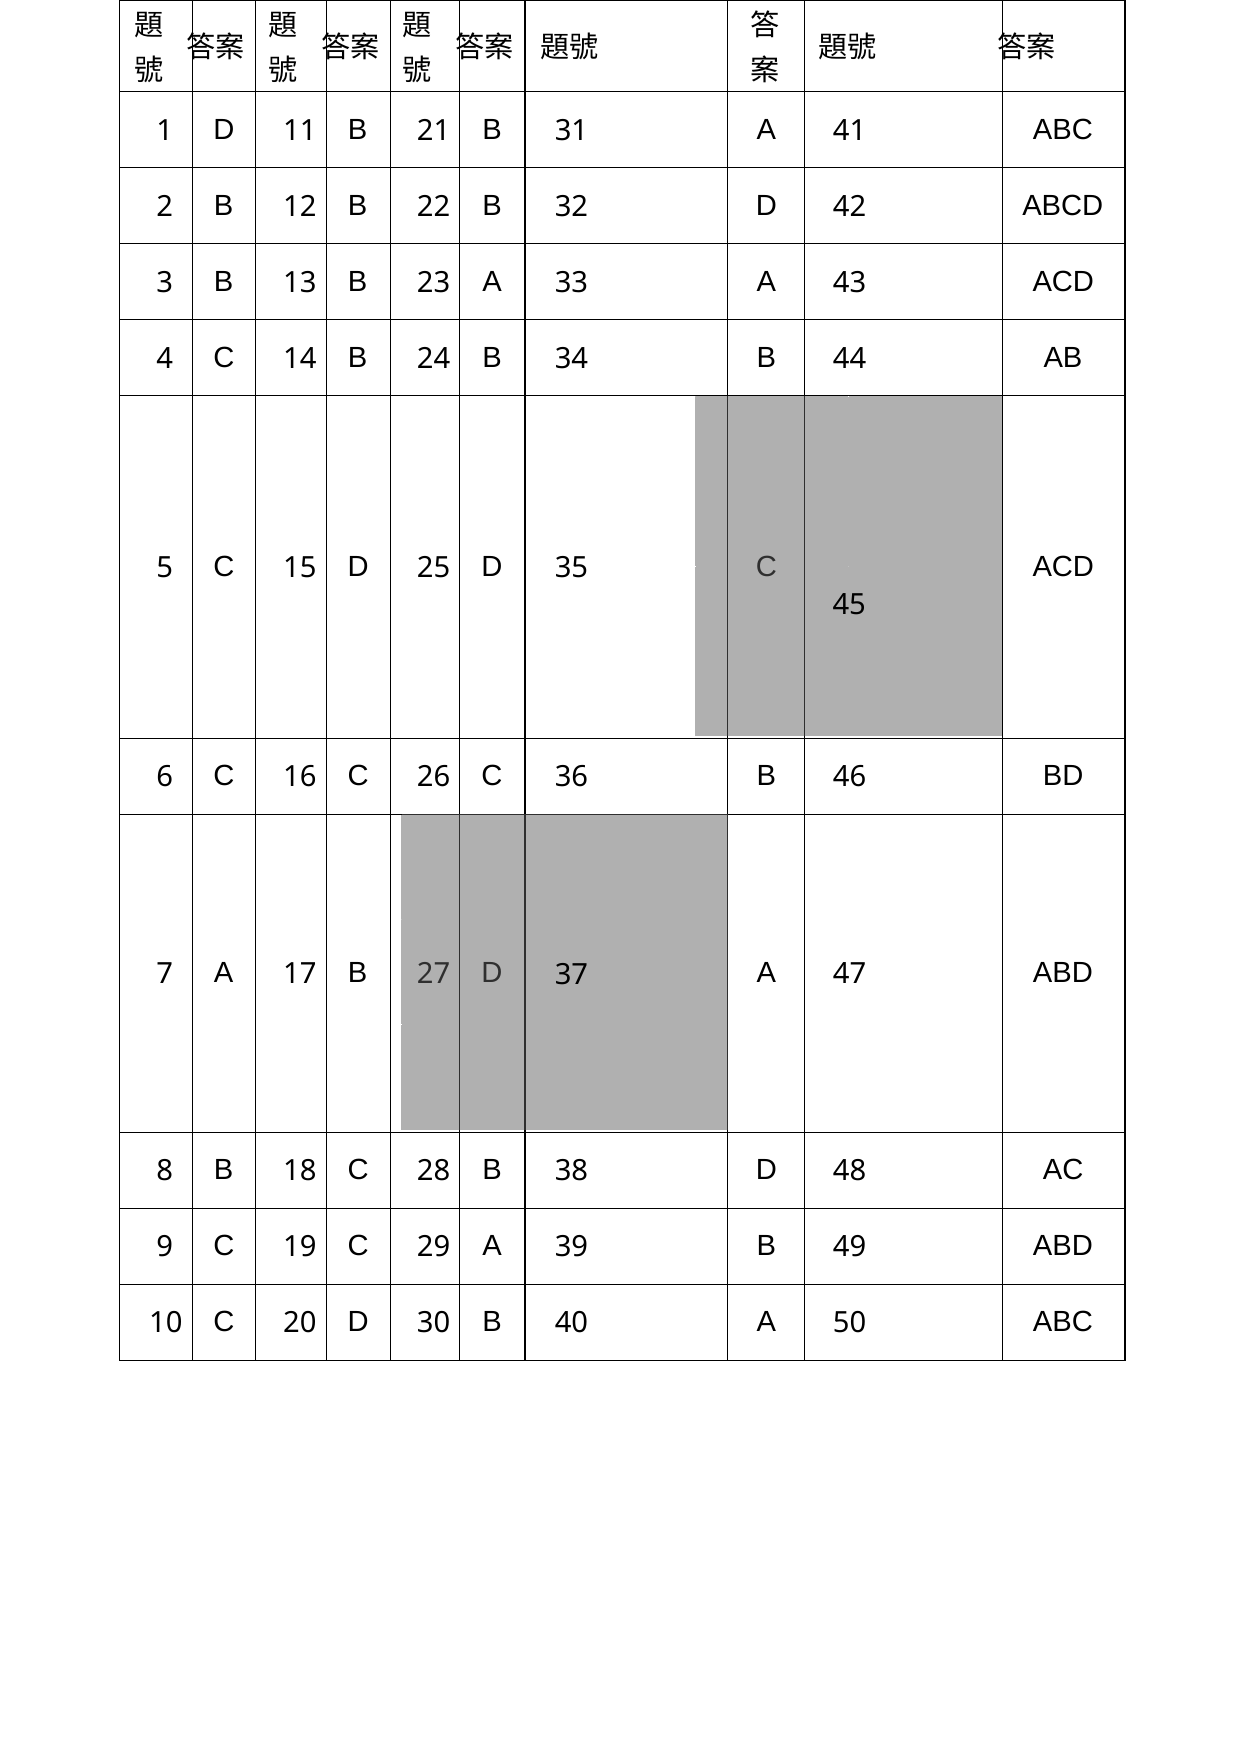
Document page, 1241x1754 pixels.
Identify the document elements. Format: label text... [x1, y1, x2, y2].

table_cell 25 [391, 396, 459, 738]
table_header 答案 [193, 1, 255, 91]
table_cell 20 [256, 1285, 326, 1360]
table_cell B [728, 739, 804, 814]
table_cell B [327, 168, 390, 243]
table_cell C [327, 1209, 390, 1284]
table_cell 22 [391, 168, 459, 243]
table_header 答案 [728, 1, 804, 91]
table_cell B [460, 1133, 524, 1208]
table_cell A [193, 815, 255, 1132]
table_cell 35 [526, 396, 727, 738]
picture [695, 396, 1002, 736]
table_cell B [327, 815, 390, 1132]
table_cell B [728, 320, 804, 395]
table_cell ABCD [1003, 168, 1124, 243]
table_cell ACD [1003, 244, 1124, 319]
table_cell 15 [256, 396, 326, 738]
table_cell ABD [1003, 1209, 1124, 1284]
table_cell 33 [526, 244, 727, 319]
table_cell 38 [526, 1133, 727, 1208]
table_cell A [460, 244, 524, 319]
table_cell 18 [256, 1133, 326, 1208]
table_cell B [193, 168, 255, 243]
table_cell 50 [805, 1285, 1002, 1360]
table_cell 31 [526, 92, 727, 167]
table_cell 46 [805, 739, 1002, 814]
table_cell 12 [256, 168, 326, 243]
table_cell B [460, 1285, 524, 1360]
table_cell A [460, 1209, 524, 1284]
table_cell 47 [805, 815, 1002, 1132]
table_cell A [728, 244, 804, 319]
table_cell B [327, 320, 390, 395]
table_cell AC [1003, 1133, 1124, 1208]
table_cell B [193, 244, 255, 319]
table_cell 11 [256, 92, 326, 167]
picture [401, 814, 728, 1130]
table_cell D [728, 168, 804, 243]
table_cell A [728, 1285, 804, 1360]
table_cell 30 [391, 1285, 459, 1360]
table_cell 32 [526, 168, 727, 243]
table_cell 29 [391, 1209, 459, 1284]
table_cell 26 [391, 739, 459, 814]
table_cell AB [1003, 320, 1124, 395]
table_cell 40 [526, 1285, 727, 1360]
table_cell B [327, 244, 390, 319]
table_cell 9 [120, 1209, 192, 1284]
table_cell 44 [805, 320, 1002, 395]
table_cell 34 [526, 320, 727, 395]
table_cell 41 [805, 92, 1002, 167]
table_cell 6 [120, 739, 192, 814]
table_cell A [728, 815, 804, 1132]
table_cell 10 [120, 1285, 192, 1360]
table_cell 49 [805, 1209, 1002, 1284]
table_cell A [728, 92, 804, 167]
table_header 題號 [805, 1, 1002, 91]
table_cell 17 [256, 815, 326, 1132]
table_cell B [327, 92, 390, 167]
table_cell ABC [1003, 92, 1124, 167]
table_cell ACD [1003, 396, 1124, 738]
table_cell 2 [120, 168, 192, 243]
table_header 題號 [256, 1, 326, 91]
table_cell C [193, 739, 255, 814]
table_cell 7 [120, 815, 192, 1132]
table_cell D [327, 1285, 390, 1360]
table_cell ABC [1003, 1285, 1124, 1360]
table_header 答案 [1003, 1, 1124, 91]
table_header 答案 [460, 1, 524, 91]
table_cell B [460, 92, 524, 167]
table_cell 24 [391, 320, 459, 395]
table_cell 39 [526, 1209, 727, 1284]
table_header 答案 [327, 1, 390, 91]
table_cell C [193, 320, 255, 395]
table_cell 1 [120, 92, 192, 167]
table_cell C [193, 1285, 255, 1360]
table_header 題號 [526, 1, 727, 91]
table_cell BD [1003, 739, 1124, 814]
table_cell D [193, 92, 255, 167]
table_cell D [460, 396, 524, 738]
table_cell 28 [391, 1133, 459, 1208]
table_cell C [460, 739, 524, 814]
table_cell 36 [526, 739, 727, 814]
table_cell 21 [391, 92, 459, 167]
table_cell 43 [805, 244, 1002, 319]
table_cell 5 [120, 396, 192, 738]
table_header 題號 [391, 1, 459, 91]
table_cell 48 [805, 1133, 1002, 1208]
table_cell B [460, 320, 524, 395]
table_cell 16 [256, 739, 326, 814]
table_cell B [193, 1133, 255, 1208]
table_cell 14 [256, 320, 326, 395]
table_cell 13 [256, 244, 326, 319]
table_cell 42 [805, 168, 1002, 243]
table_cell 4 [120, 320, 192, 395]
table_cell C [193, 396, 255, 738]
table_cell 3 [120, 244, 192, 319]
table_cell D [728, 1133, 804, 1208]
table_cell B [728, 1209, 804, 1284]
table_cell 23 [391, 244, 459, 319]
table_header 題號 [120, 1, 192, 91]
table_cell C [327, 1133, 390, 1208]
table_cell 27 [391, 815, 459, 1132]
table_cell 19 [256, 1209, 326, 1284]
table_cell ABD [1003, 815, 1124, 1132]
table_cell B [460, 168, 524, 243]
table_cell C [327, 739, 390, 814]
table_cell C [193, 1209, 255, 1284]
table_cell 8 [120, 1133, 192, 1208]
table_cell D [327, 396, 390, 738]
